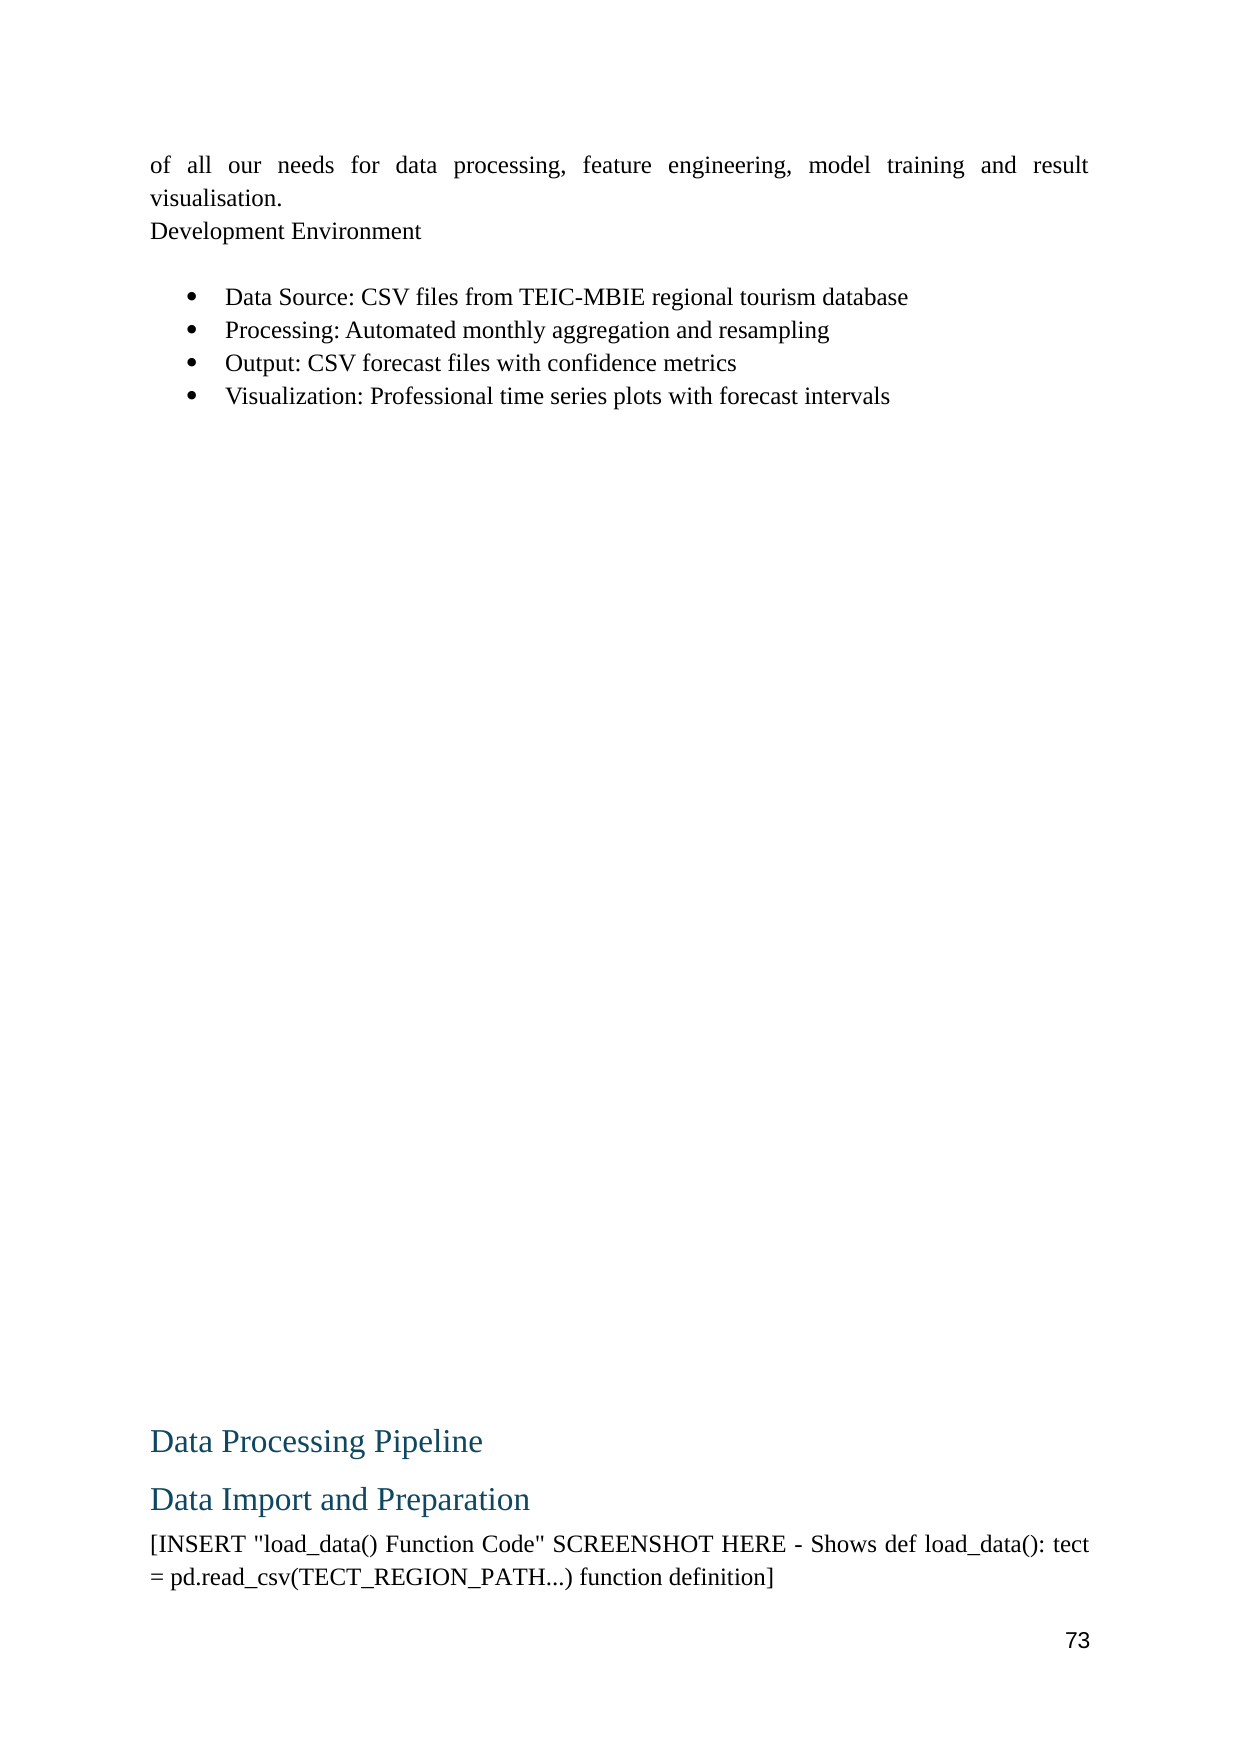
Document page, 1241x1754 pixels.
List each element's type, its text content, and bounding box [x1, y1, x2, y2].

subtitle Data Import and Preparation [150, 1479, 1090, 1518]
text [150, 150, 1090, 212]
list Processing: Automated monthly aggregation and resampling [187, 315, 1090, 344]
subtitle Data Processing Pipeline [150, 1421, 1090, 1460]
list Output: CSV forecast files with confidence metrics [187, 348, 1090, 377]
list Data Source: CSV files from TEIC-MBIE regional tourism database [187, 282, 1090, 311]
text [INSERT "load_data() Function Code" SCREENSHOT HERE - Shows def load_data(): tect = pd.read_csv(TECT_REGION_PATH...) function definition] [150, 1529, 1090, 1591]
text Development Environment [150, 216, 1090, 245]
list Visualization: Professional time series plots with forecast intervals [187, 381, 1090, 410]
